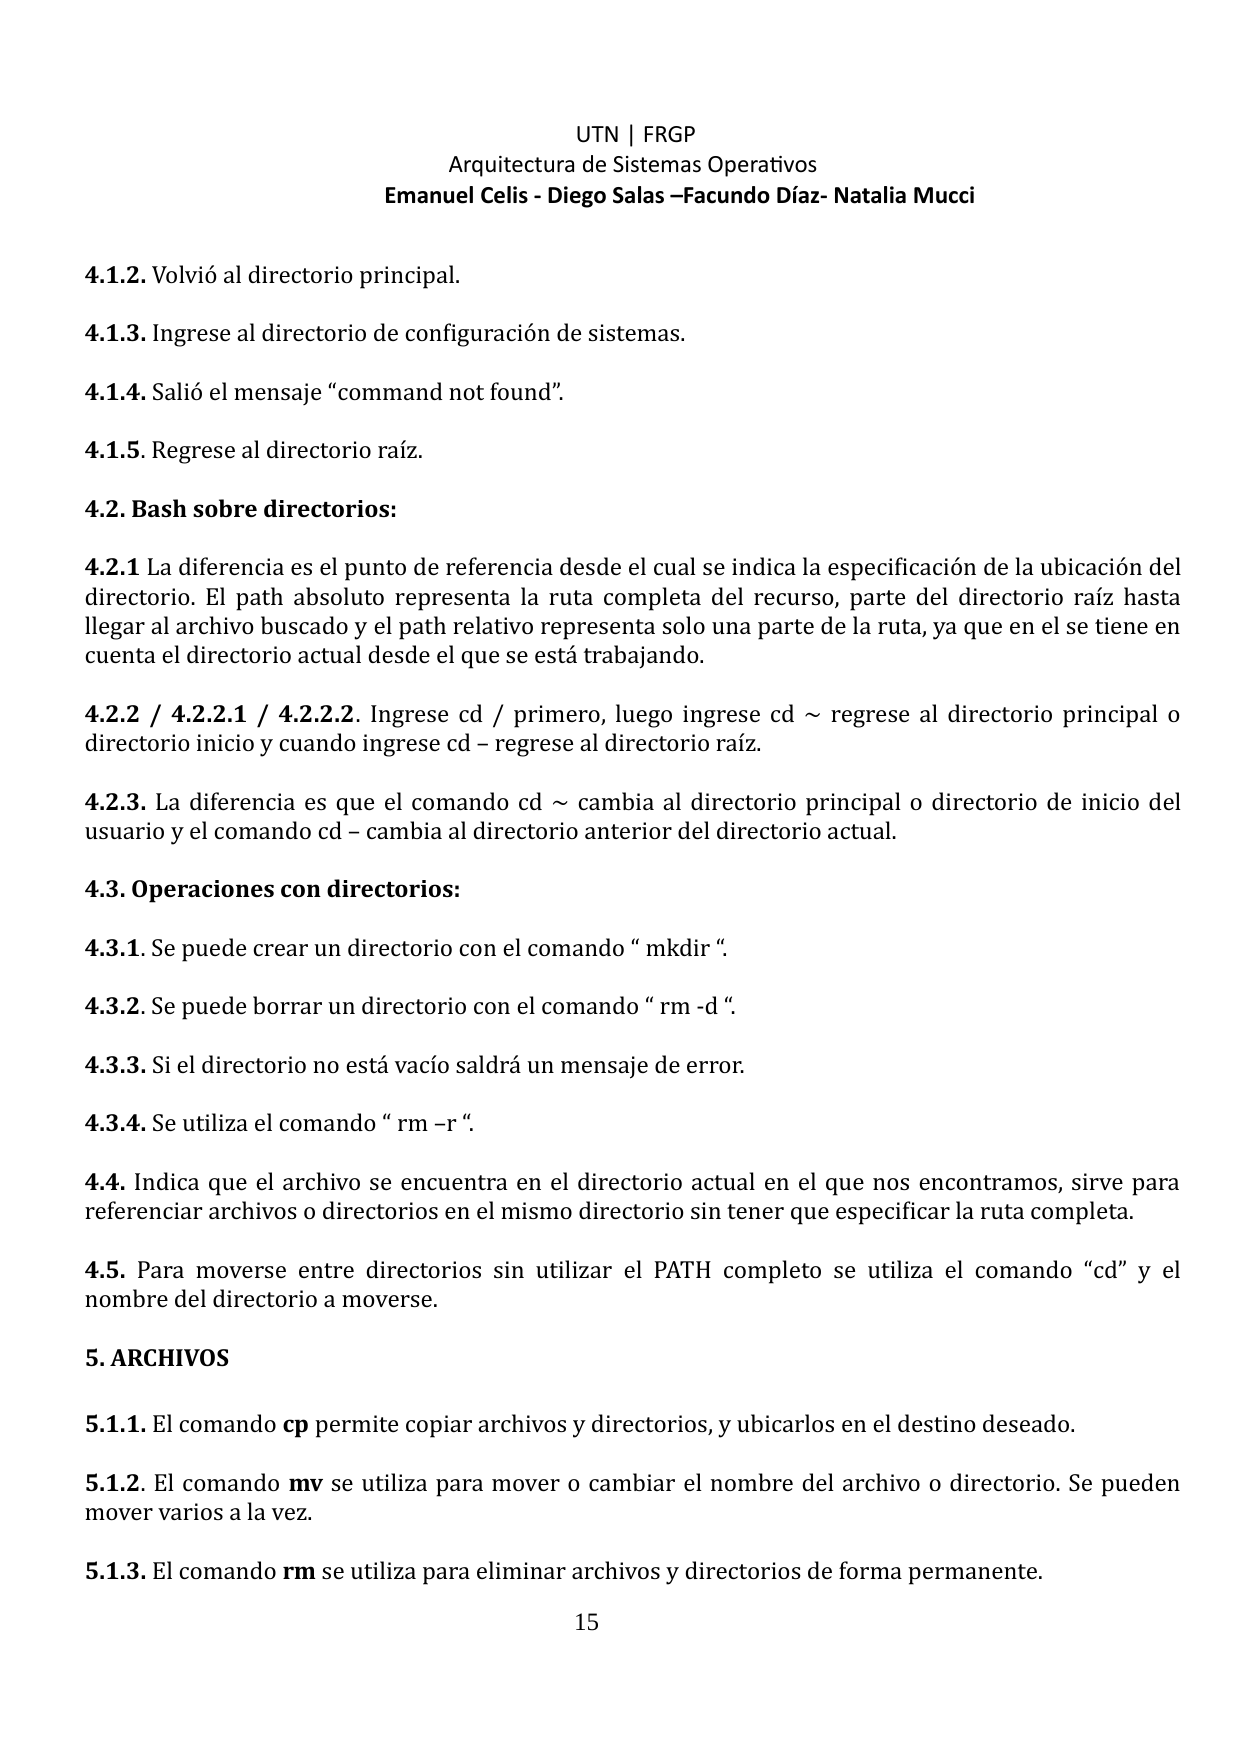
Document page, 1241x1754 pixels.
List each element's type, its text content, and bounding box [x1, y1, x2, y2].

text 4.3.1. Se puede crear un directorio con el comando “ mkdir “. [84, 932, 1181, 962]
subtitle 5. ARCHIVOS [84, 1342, 1181, 1371]
text 4.4. Indica que el archivo se encuentra en el directorio actual en el que nos encontramos, sirve para referenciar archivos o directorios en el mismo directorio sin tener que especificar la ruta completa. [84, 1167, 1181, 1225]
text 5.1.3. El comando rm se utiliza para eliminar archivos y directorios de forma permanente. [84, 1555, 1181, 1585]
text 4.1.4. Salió el mensaje “command not found”. [84, 376, 1181, 406]
text 4.1.5. Regrese al directorio raíz. [84, 435, 1181, 464]
text 5.1.2. El comando mv se utiliza para mover o cambiar el nombre del archivo o directorio. Se pueden mover varios a la vez. [84, 1468, 1181, 1526]
text 4.2. Bash sobre directorios: [84, 493, 1181, 523]
text 4.1.3. Ingrese al directorio de configuración de sistemas. [84, 318, 1181, 347]
text 4.2.3. La diferencia es que el comando cd ~ cambia al directorio principal o directorio de inicio del usuario y el comando cd – cambia al directorio anterior del directorio actual. [84, 786, 1181, 845]
text 5.1.1. El comando cp permite copiar archivos y directorios, y ubicarlos en el destino deseado. [84, 1409, 1181, 1438]
text 4.2.1 La diferencia es el punto de referencia desde el cual se indica la especificación de la ubicación del directorio. El path absoluto representa la ruta completa del recurso, parte del directorio raíz hasta llegar al archivo buscado y el path relativo representa solo una parte de la ruta, ya que en el se tiene en cuenta el directorio actual desde el que se está trabajando. [84, 552, 1181, 669]
text 4.3. Operaciones con directorios: [84, 874, 1181, 903]
text 4.3.3. Si el directorio no está vacío saldrá un mensaje de error. [84, 1049, 1181, 1079]
text 4.3.2. Se puede borrar un directorio con el comando “ rm -d “. [84, 991, 1181, 1020]
text 4.3.4. Se utiliza el comando “ rm –r “. [84, 1108, 1181, 1137]
text 4.1.2. Volvió al directorio principal. [84, 259, 1181, 288]
text 4.5. Para moverse entre directorios sin utilizar el PATH completo se utiliza el comando “cd” y el nombre del directorio a moverse. [84, 1254, 1181, 1313]
text 4.2.2 / 4.2.2.1 / 4.2.2.2. Ingrese cd / primero, luego ingrese cd ~ regrese al directorio principal o directorio inicio y cuando ingrese cd – regrese al directorio raíz. [84, 698, 1181, 757]
